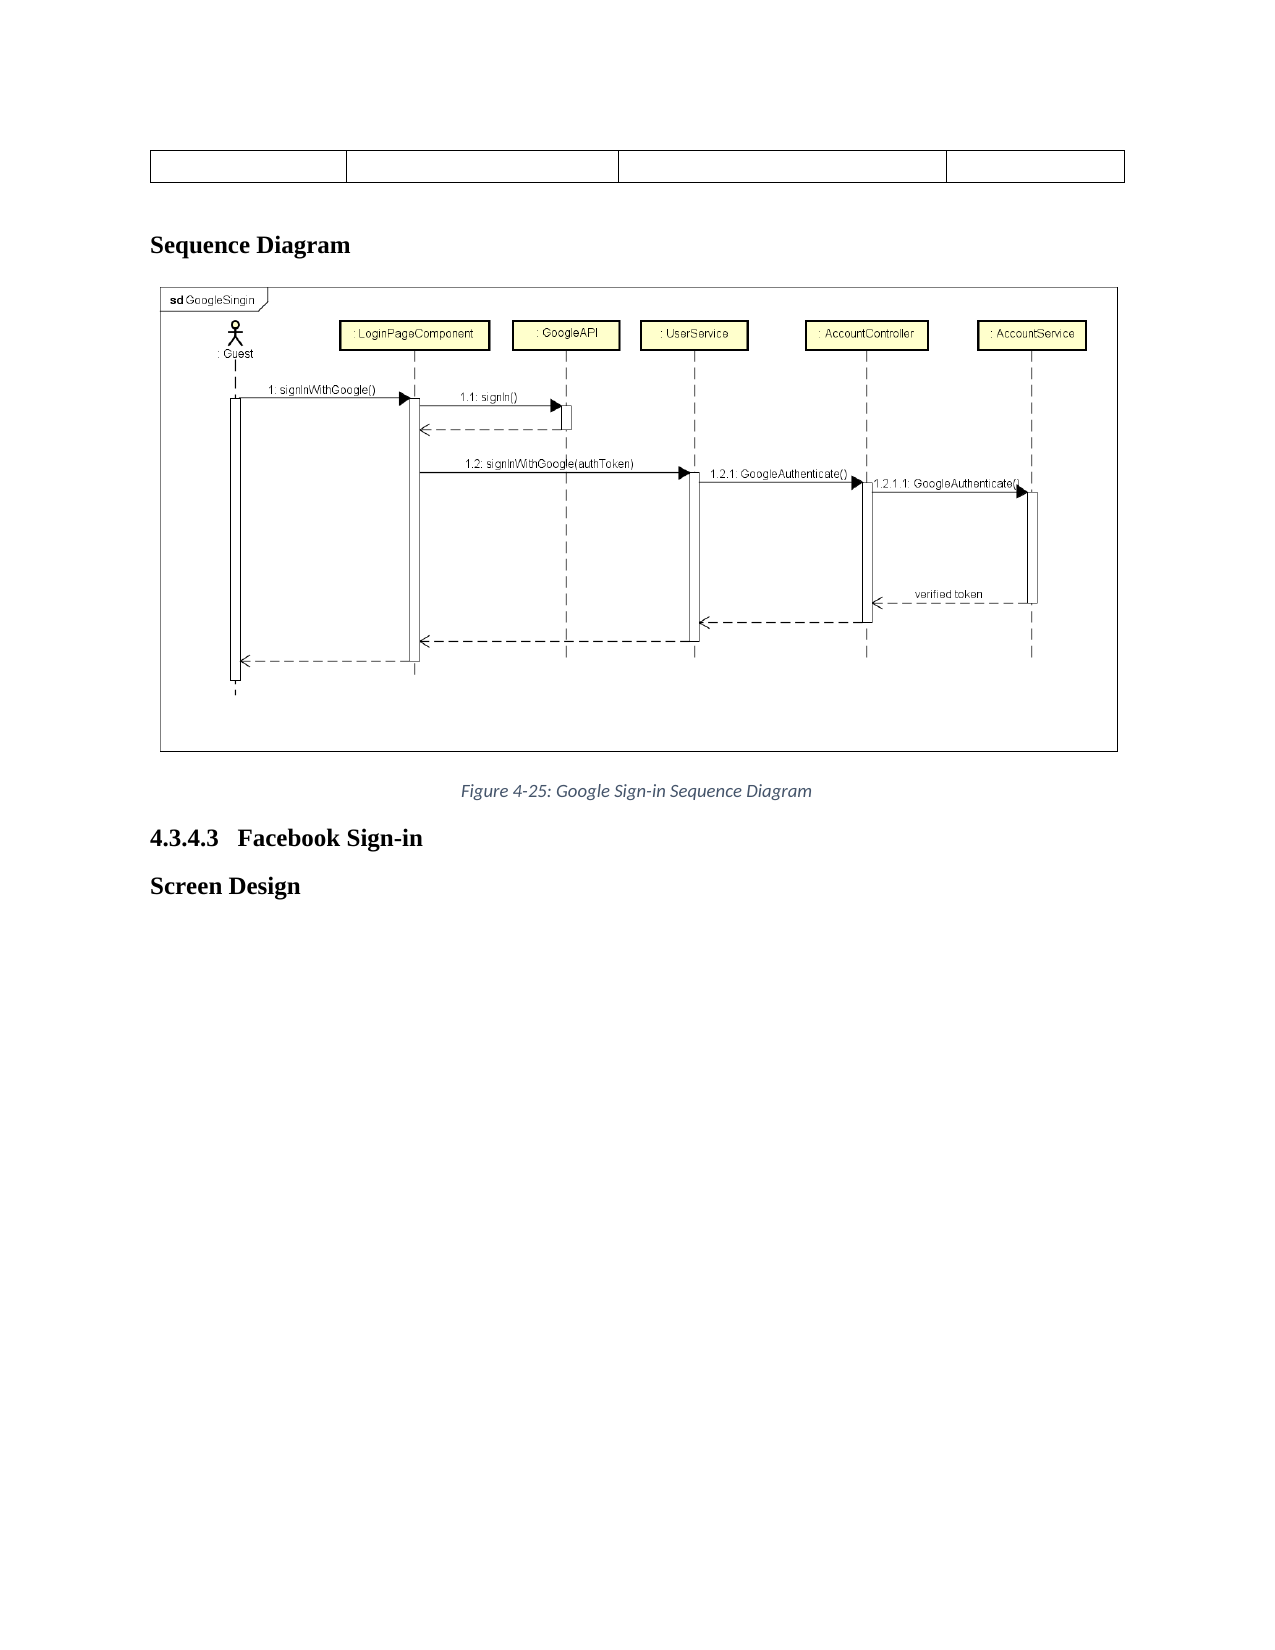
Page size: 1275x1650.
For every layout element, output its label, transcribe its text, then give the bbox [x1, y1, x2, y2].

table_cell [151, 151, 346, 182]
table_cell [347, 151, 618, 182]
list Facebook Sign-in [150, 823, 1125, 852]
table_cell [619, 151, 946, 182]
text Sequence Diagram [150, 230, 1125, 259]
picture [150, 278, 1125, 761]
table_cell [947, 151, 1124, 182]
text Screen Design [150, 871, 1125, 900]
text Figure 4-25: Google Sign-in Sequence Diagram [150, 780, 1125, 803]
